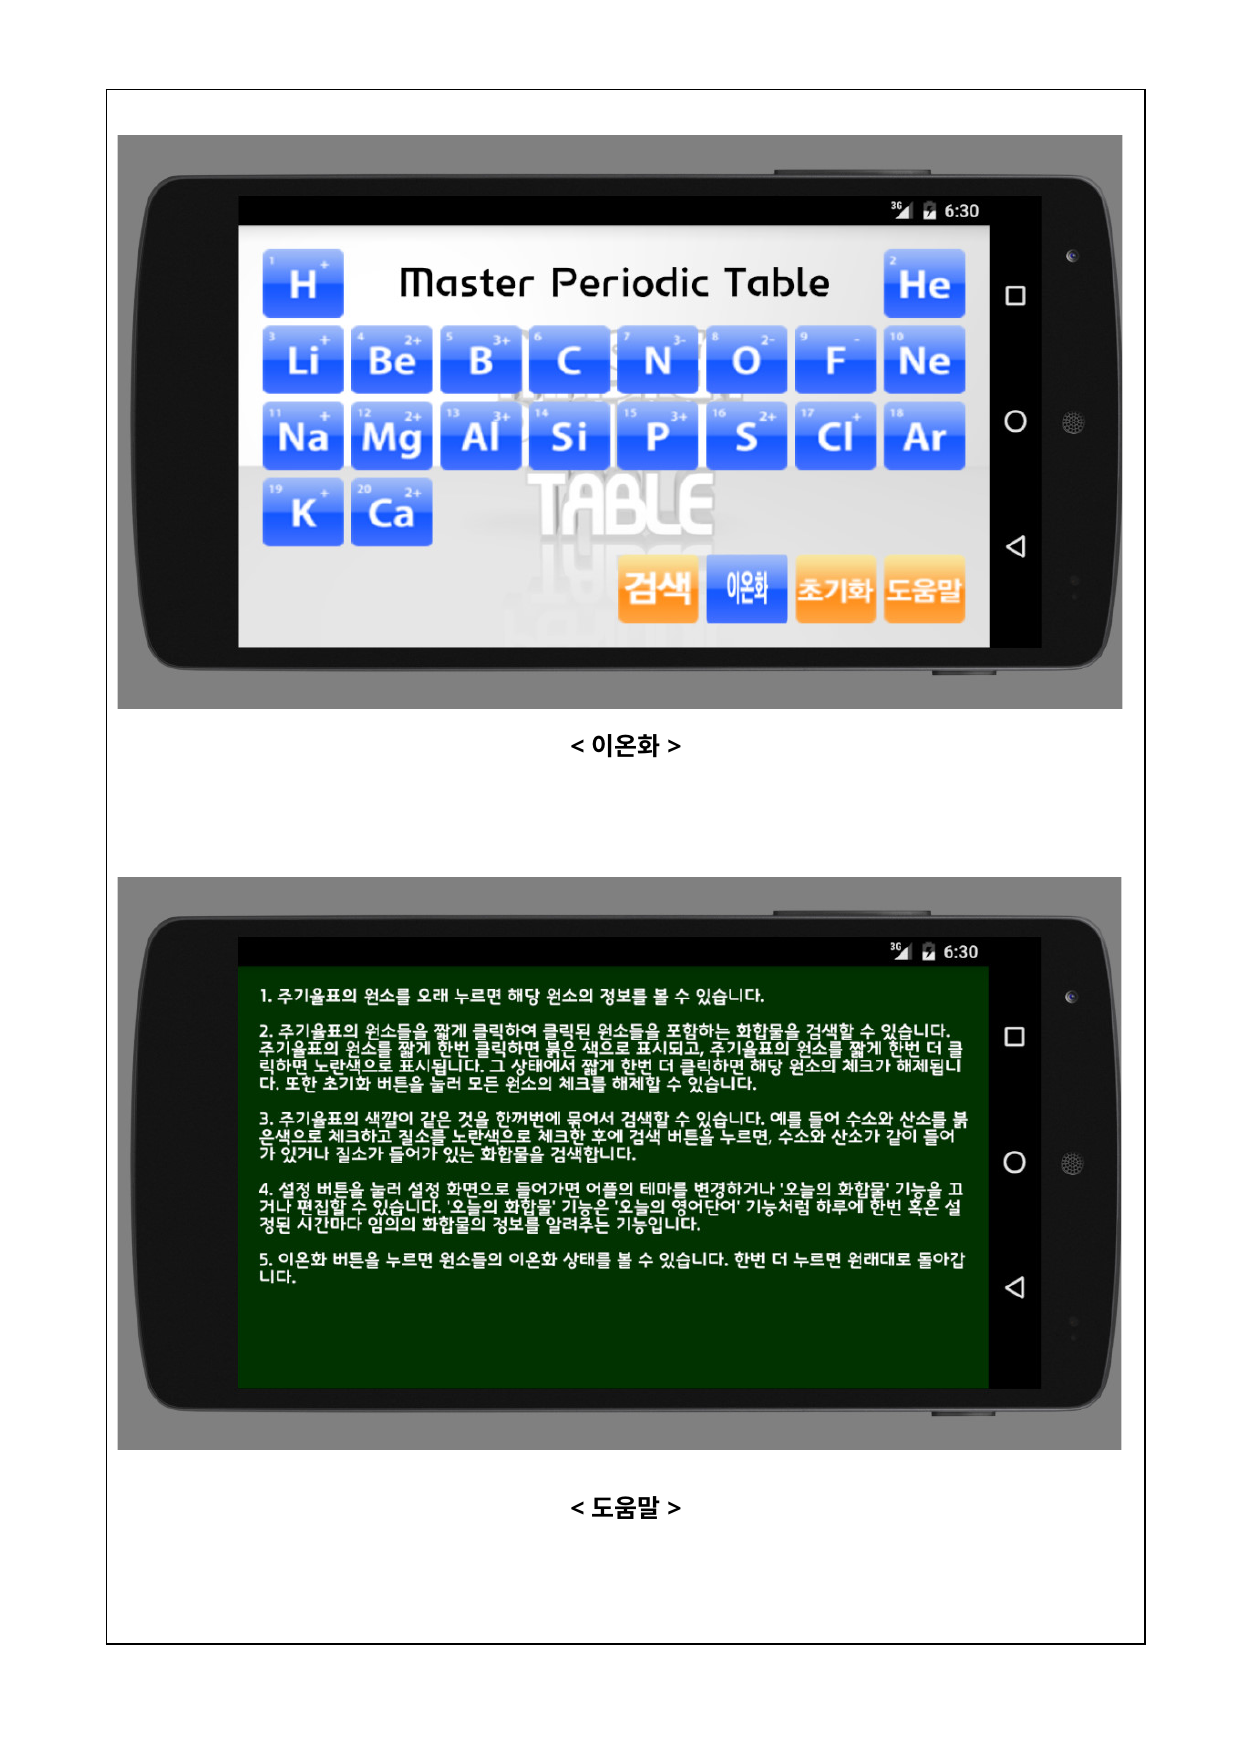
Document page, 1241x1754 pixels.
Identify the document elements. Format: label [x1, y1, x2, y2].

picture [117, 877, 1122, 1450]
picture [117, 135, 1123, 709]
table_cell [107, 90, 1144, 1643]
